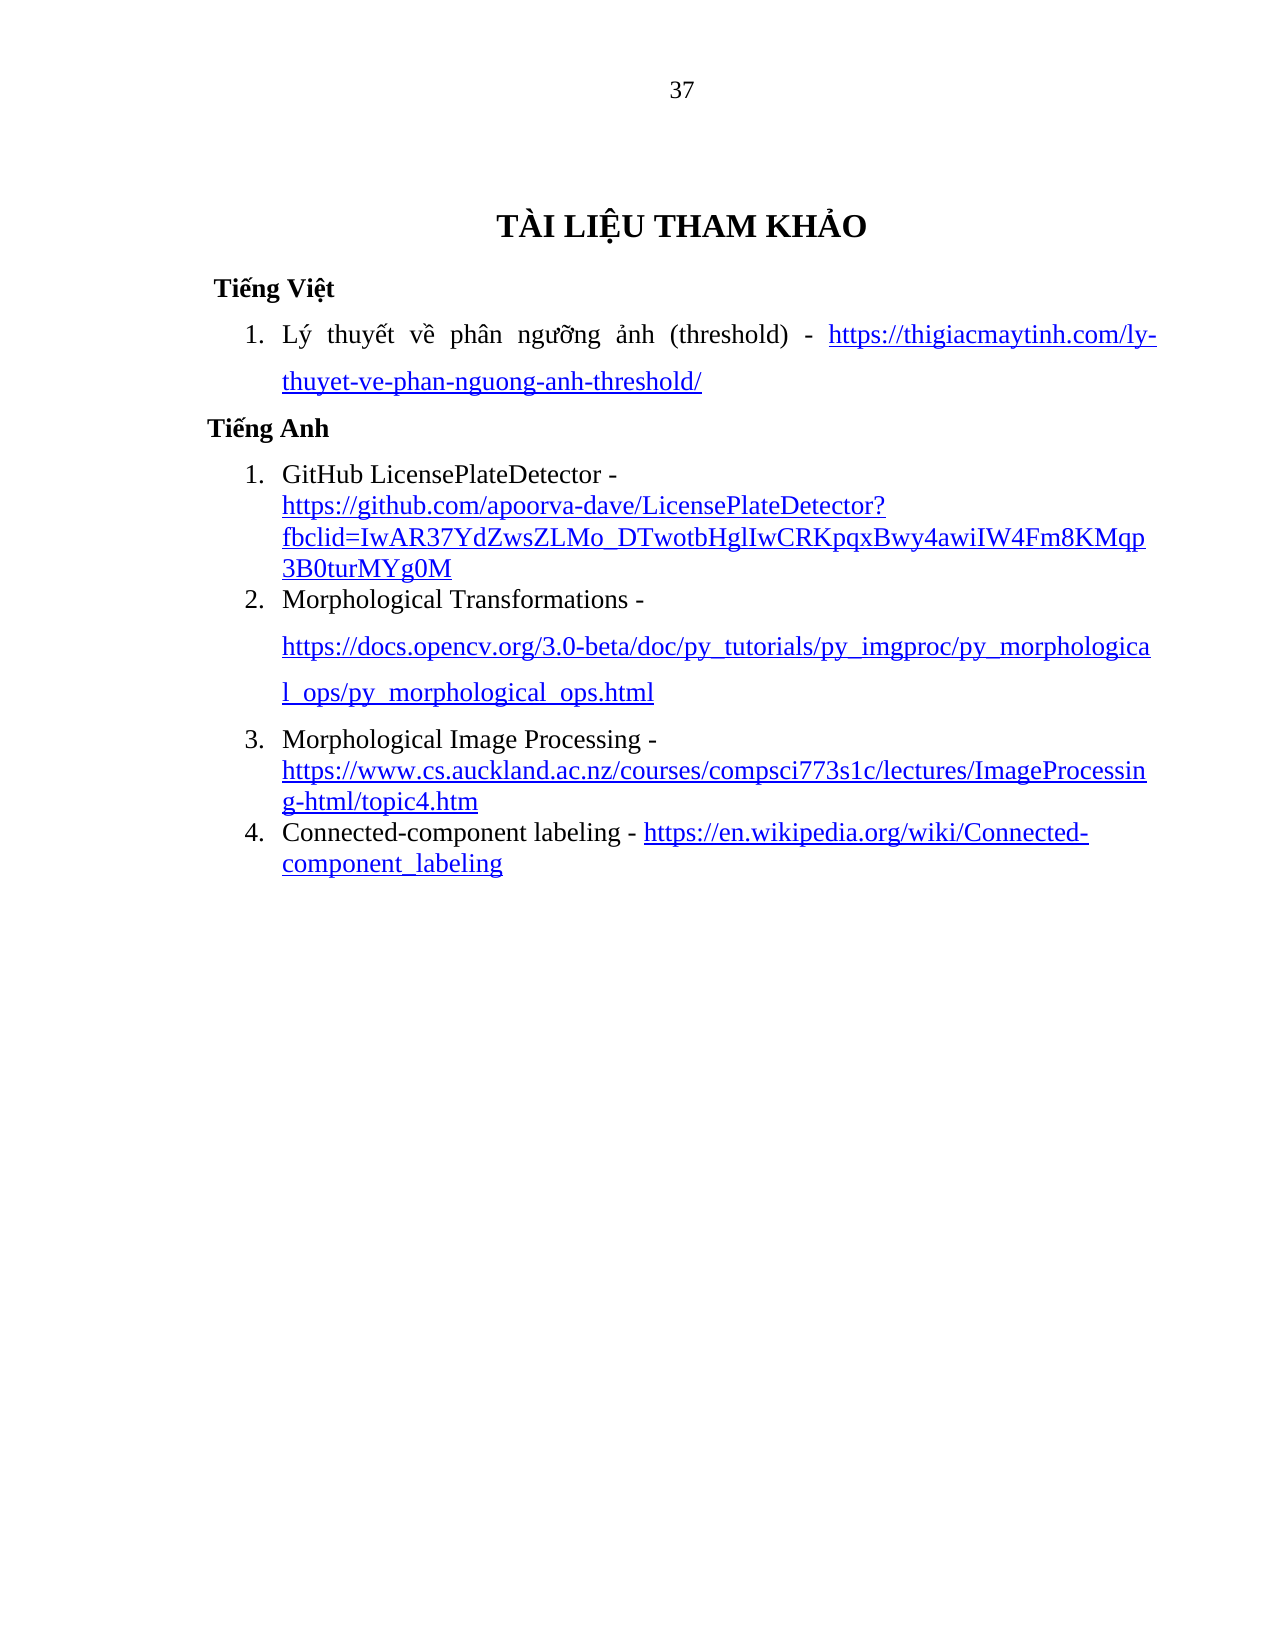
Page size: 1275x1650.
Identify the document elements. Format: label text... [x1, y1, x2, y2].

list GitHub LicensePlateDetector - https://github.com/apoorva-dave/LicensePlateDetector?fbclid=IwAR37YdZwsZLMo_DTwotbHglIwCRKpqxBwy4awiIW4Fm8KMqp3B0turMYg0M [244, 458, 1157, 583]
list Morphological Image Processing - https://www.cs.auckland.ac.nz/courses/compsci773s1c/lectures/ImageProcessing-html/topic4.htm [244, 723, 1157, 816]
list Connected-component labeling - https://en.wikipedia.org/wiki/Connected-component_labeling [244, 816, 1157, 879]
text Tiếng Việt [207, 272, 1157, 303]
text TÀI LIỆU THAM KHẢO [207, 207, 1157, 245]
list Lý thuyết về phân ngưỡng ảnh (threshold) - https://thigiacmaytinh.com/ly-thuyet-ve-phan-nguong-anh-threshold/ [244, 318, 1157, 396]
list Morphological Transformations - https://docs.opencv.org/3.0-beta/doc/py_tutorials/py_imgproc/py_morphological_ops/py_morphological_ops.html [244, 583, 1157, 707]
text Tiếng Anh [207, 412, 1157, 443]
